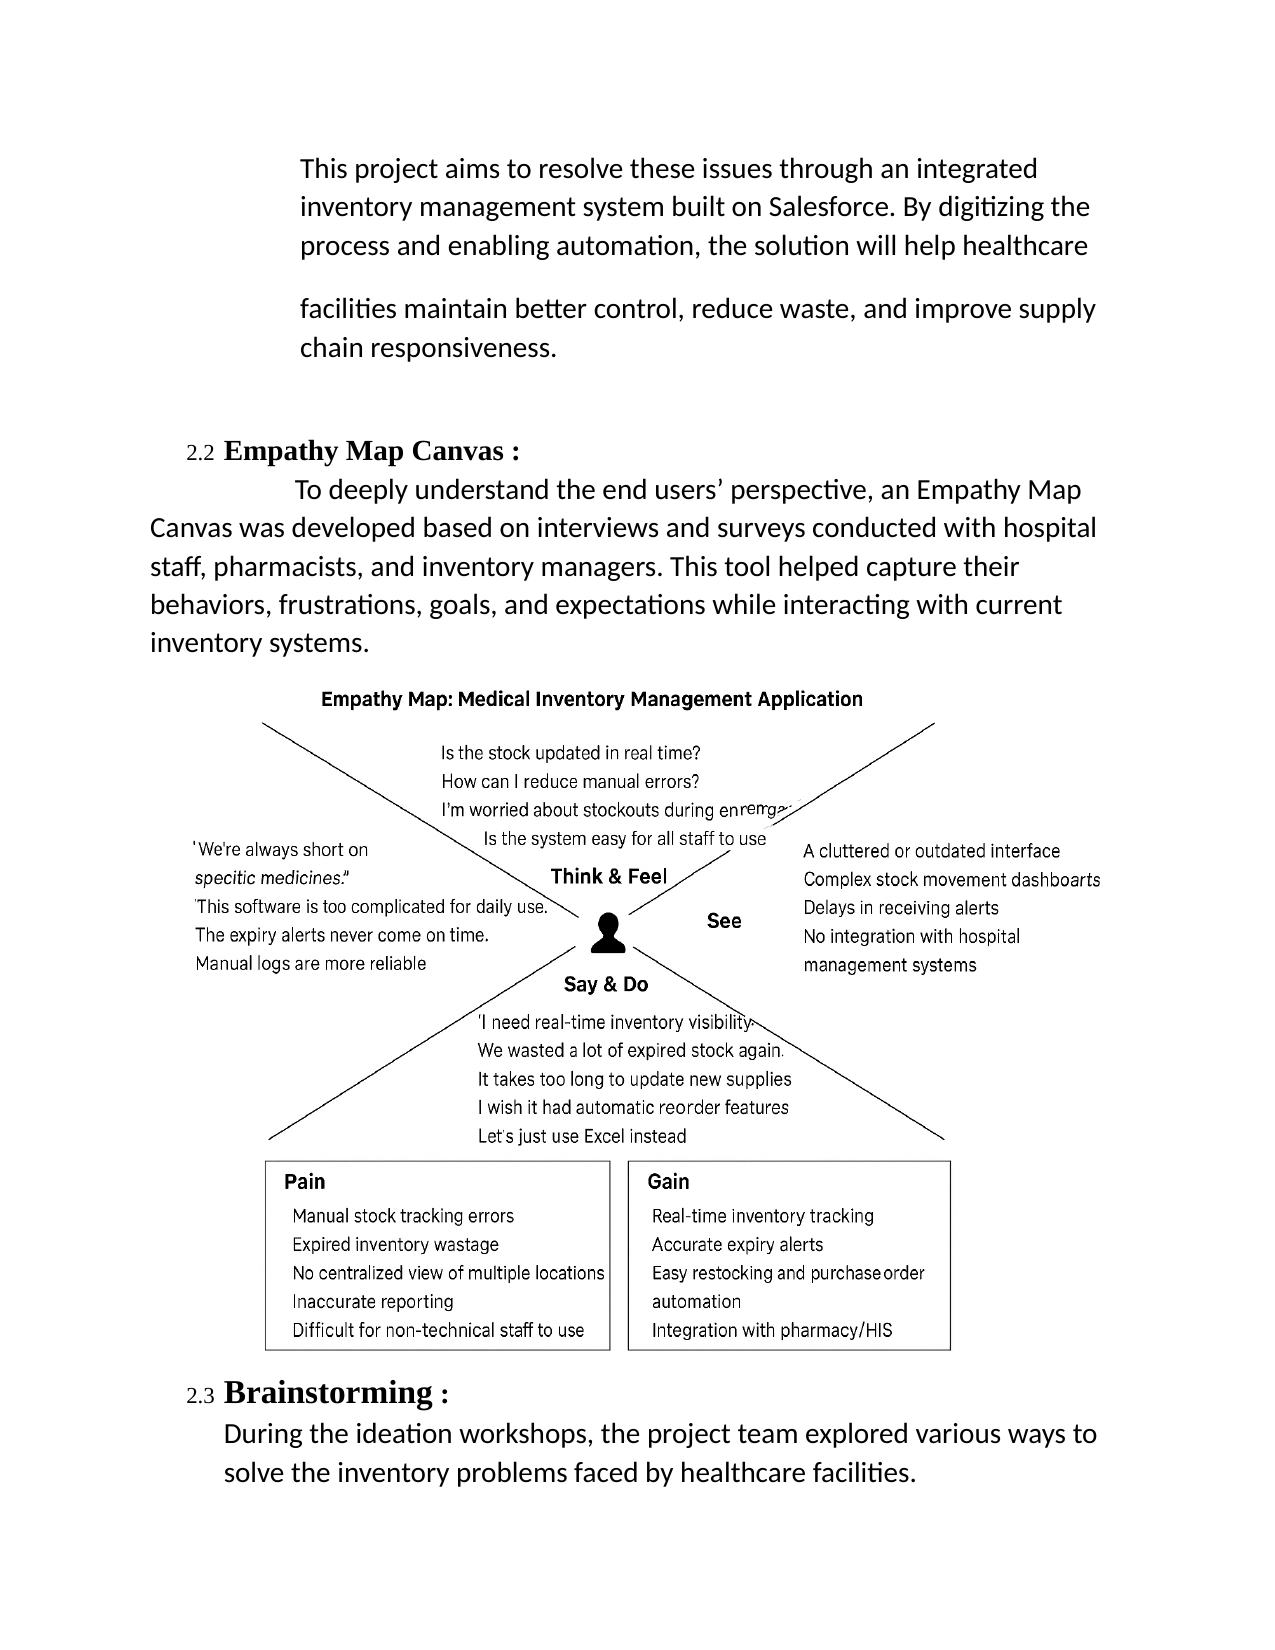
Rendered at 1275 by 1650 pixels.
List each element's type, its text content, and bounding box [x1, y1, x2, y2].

list Empathy Map Canvas : [186, 433, 1125, 466]
text During the ideation workshops, the project team explored various ways to solve the inventory problems faced by healthcare facilities. [223, 1415, 1125, 1489]
list Brainstorming : [186, 1372, 1125, 1410]
picture [150, 665, 1125, 1368]
text To deeply understand the end users’ perspective, an Empathy Map Canvas was developed based on interviews and surveys conducted with hospital staff, pharmacists, and inventory managers. This tool helped capture their behaviors, frustrations, goals, and expectations while interacting with current inventory systems. [150, 471, 1125, 660]
text This project aims to resolve these issues through an integrated inventory management system built on Salesforce. By digitizing the process and enabling automation, the solution will help healthcare [300, 150, 1125, 262]
text facilities maintain better control, reduce waste, and improve supply chain responsiveness. [300, 290, 1125, 364]
